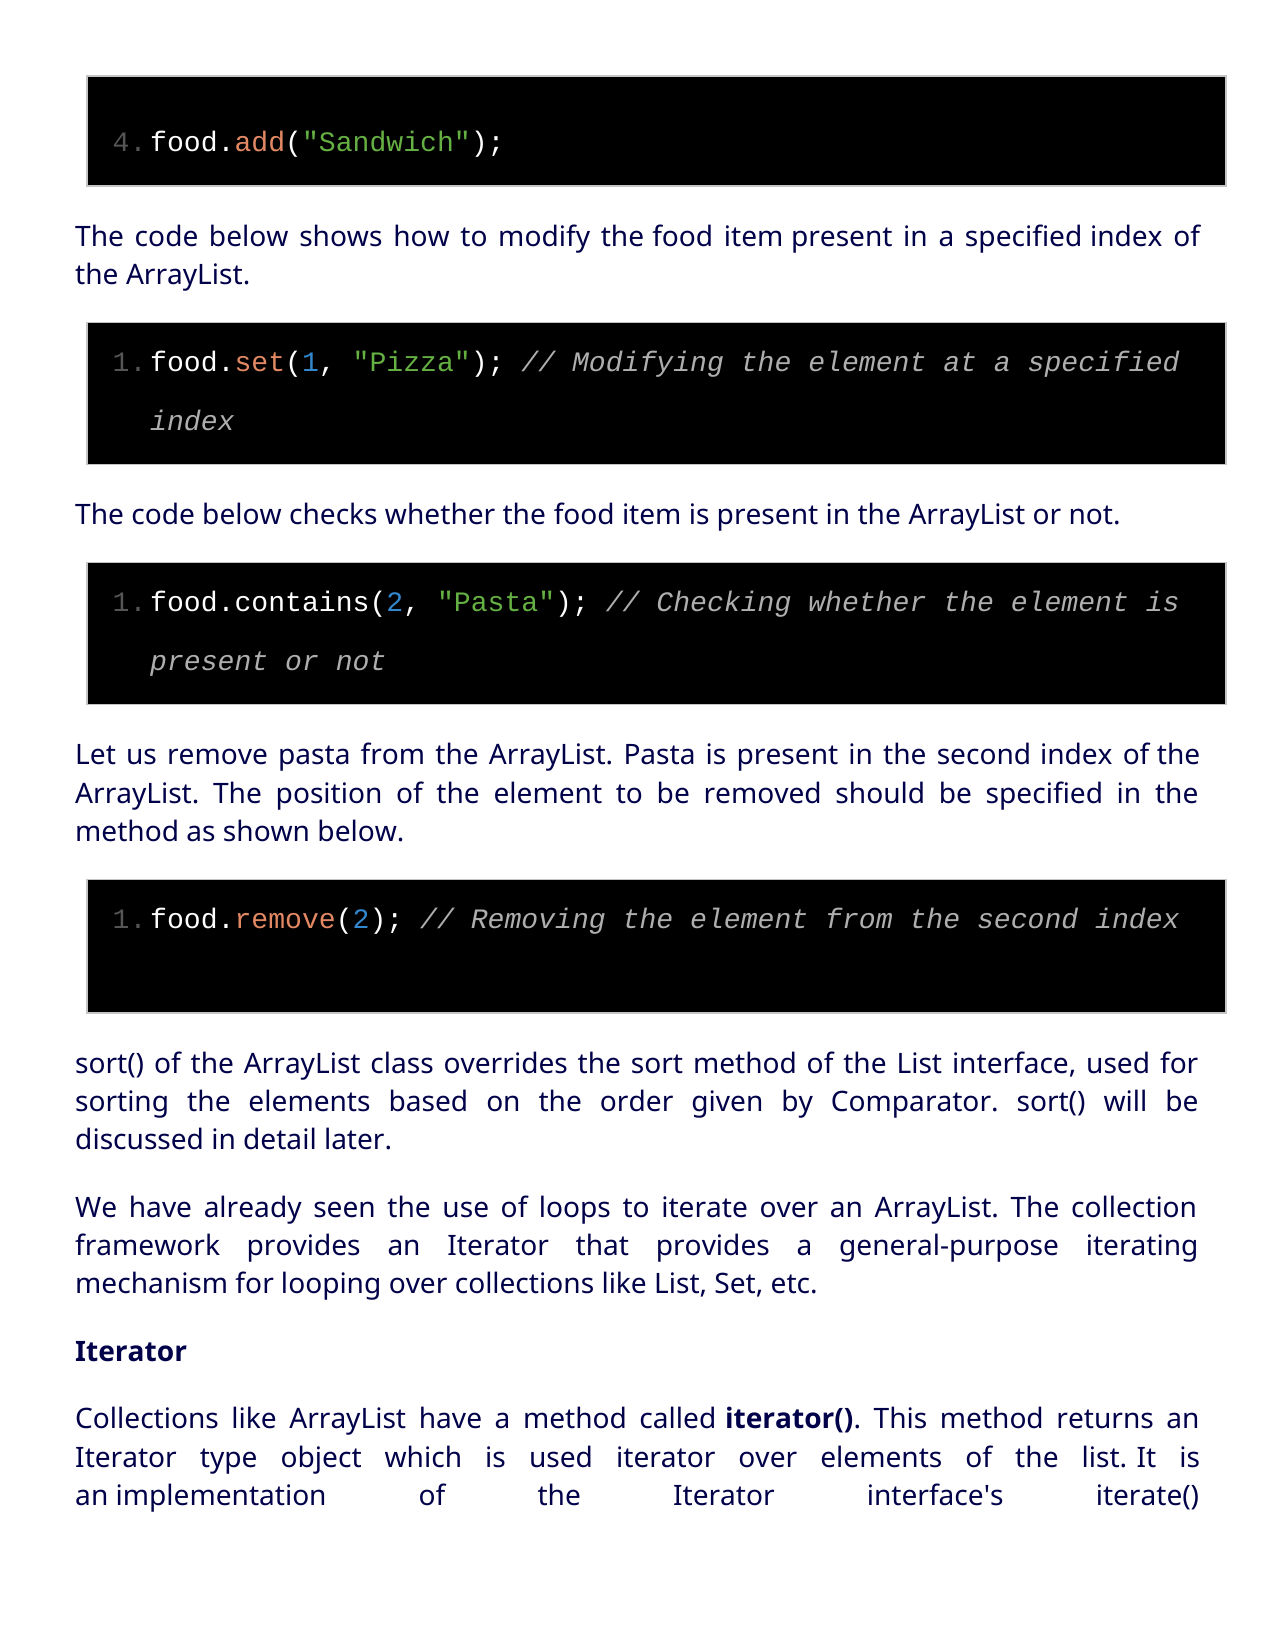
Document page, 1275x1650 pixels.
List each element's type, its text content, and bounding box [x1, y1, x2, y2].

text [75, 1399, 1200, 1514]
text The code below shows how to modify the food item present in a specified index of the ArrayList. [75, 216, 1200, 292]
text Iterator [75, 1331, 1200, 1370]
list food.remove(2); // Removing the element from the second index [88, 880, 1225, 1012]
text We have already seen the use of loops to iterate over an ArrayList. The collection framework provides an Iterator that provides a general-purpose iterating mechanism for looping over collections like List, Set, etc. [75, 1187, 1200, 1302]
list food.set(1, "Pizza"); // Modifying the element at a specified index [88, 323, 1225, 464]
text The code below checks whether the food item is present in the ArrayList or not. [75, 494, 1200, 533]
list food.contains(2, "Pasta"); // Checking whether the element is present or not [88, 563, 1225, 704]
list food.add("Sandwich"); [88, 77, 1225, 185]
text Let us remove pasta from the ArrayList. Pasta is present in the second index of the ArrayList. The position of the element to be removed should be specified in the method as shown below. [75, 734, 1200, 849]
text sort() of the ArrayList class overrides the sort method of the List interface, used for sorting the elements based on the order given by Comparator. sort() will be discussed in detail later. [75, 1043, 1200, 1158]
